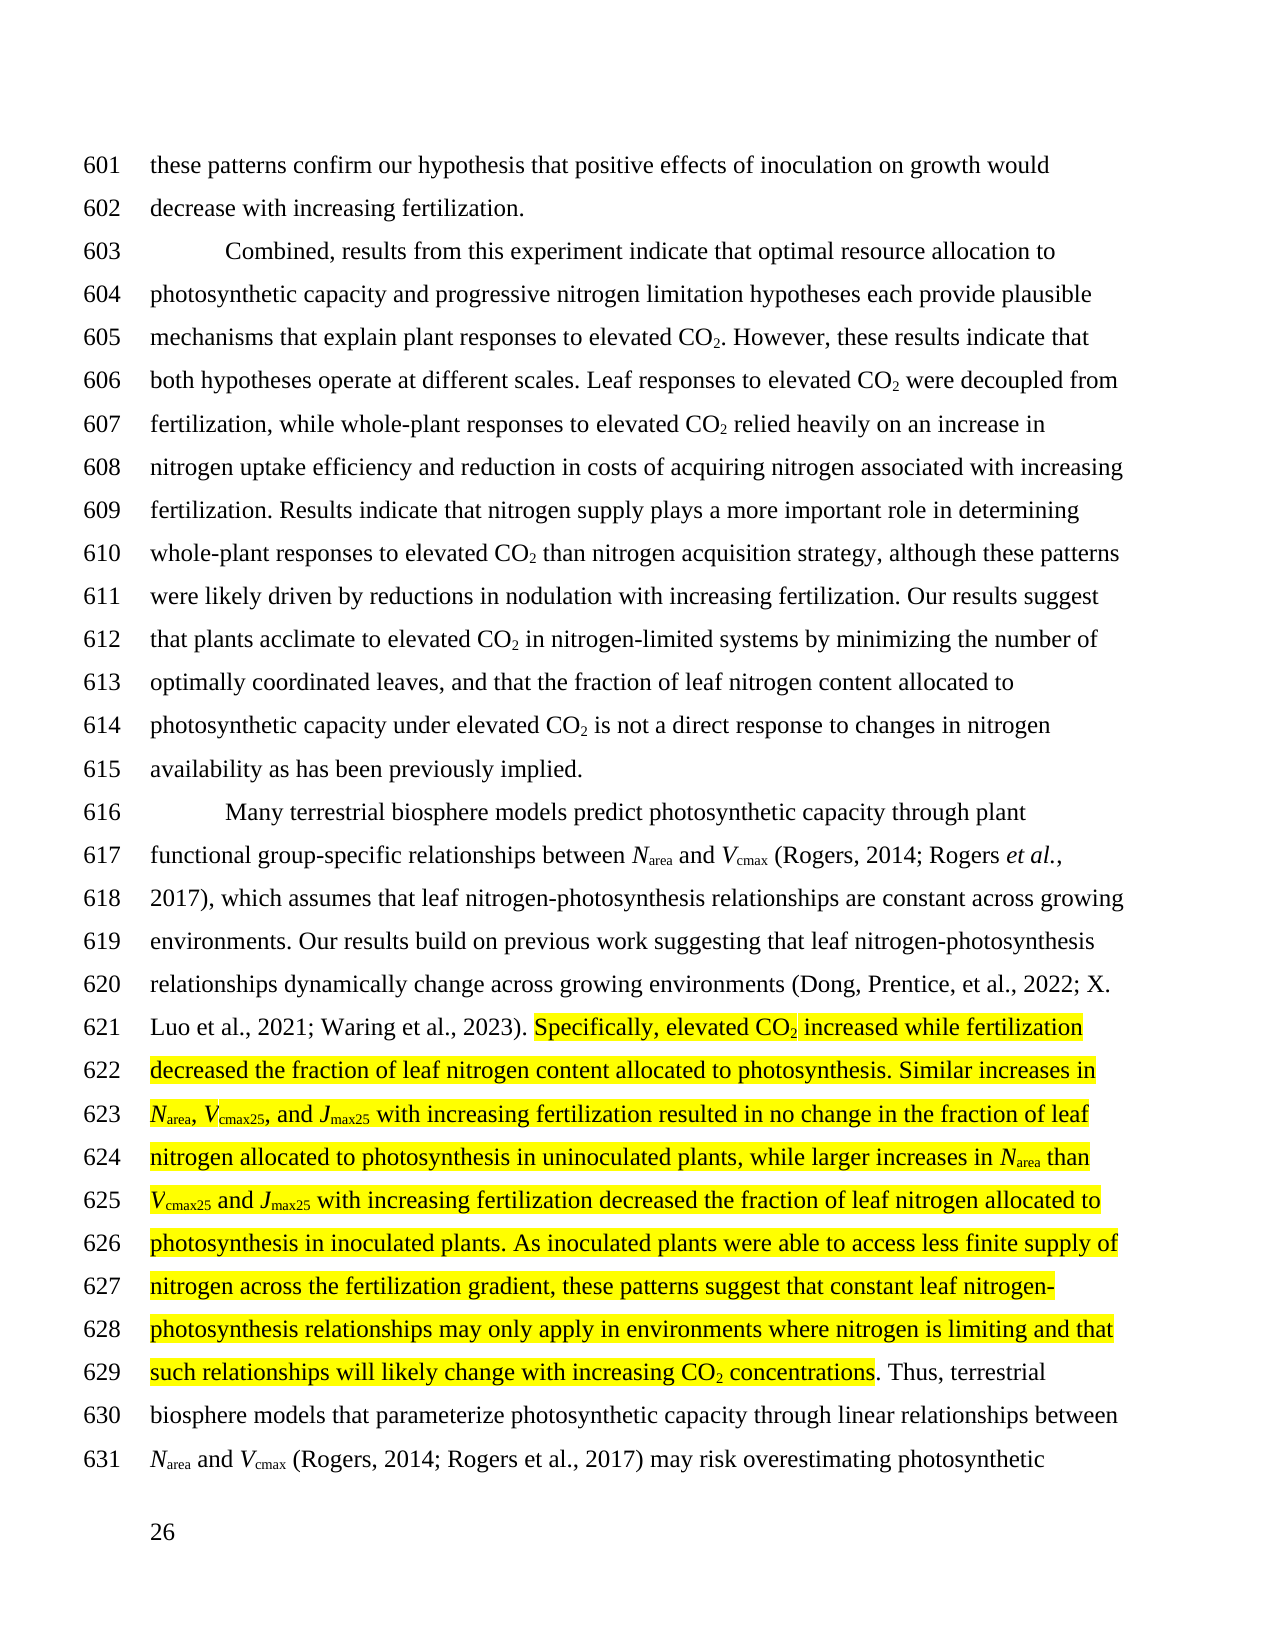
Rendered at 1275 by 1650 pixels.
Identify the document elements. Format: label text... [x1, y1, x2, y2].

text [150, 150, 1125, 222]
text Combined, results from this experiment indicate that optimal resource allocation to photosynthetic capacity and progressive nitrogen limitation hypotheses each provide plausible mechanisms that explain plant responses to elevated CO2. However, these results indicate that both hypotheses operate at different scales. Leaf responses to elevated CO2 were decoupled from fertilization, while whole-plant responses to elevated CO2 relied heavily on an increase in nitrogen uptake efficiency and reduction in costs of acquiring nitrogen associated with increasing fertilization. Results indicate that nitrogen supply plays a more important role in determining whole-plant responses to elevated CO2 than nitrogen acquisition strategy, although these patterns were likely driven by reductions in nodulation with increasing fertilization. Our results suggest that plants acclimate to elevated CO2 in nitrogen-limited systems by minimizing the number of optimally coordinated leaves, and that the fraction of leaf nitrogen content allocated to photosynthetic capacity under elevated CO2 is not a direct response to changes in nitrogen availability as has been previously implied. [150, 236, 1125, 782]
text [150, 797, 1125, 1472]
